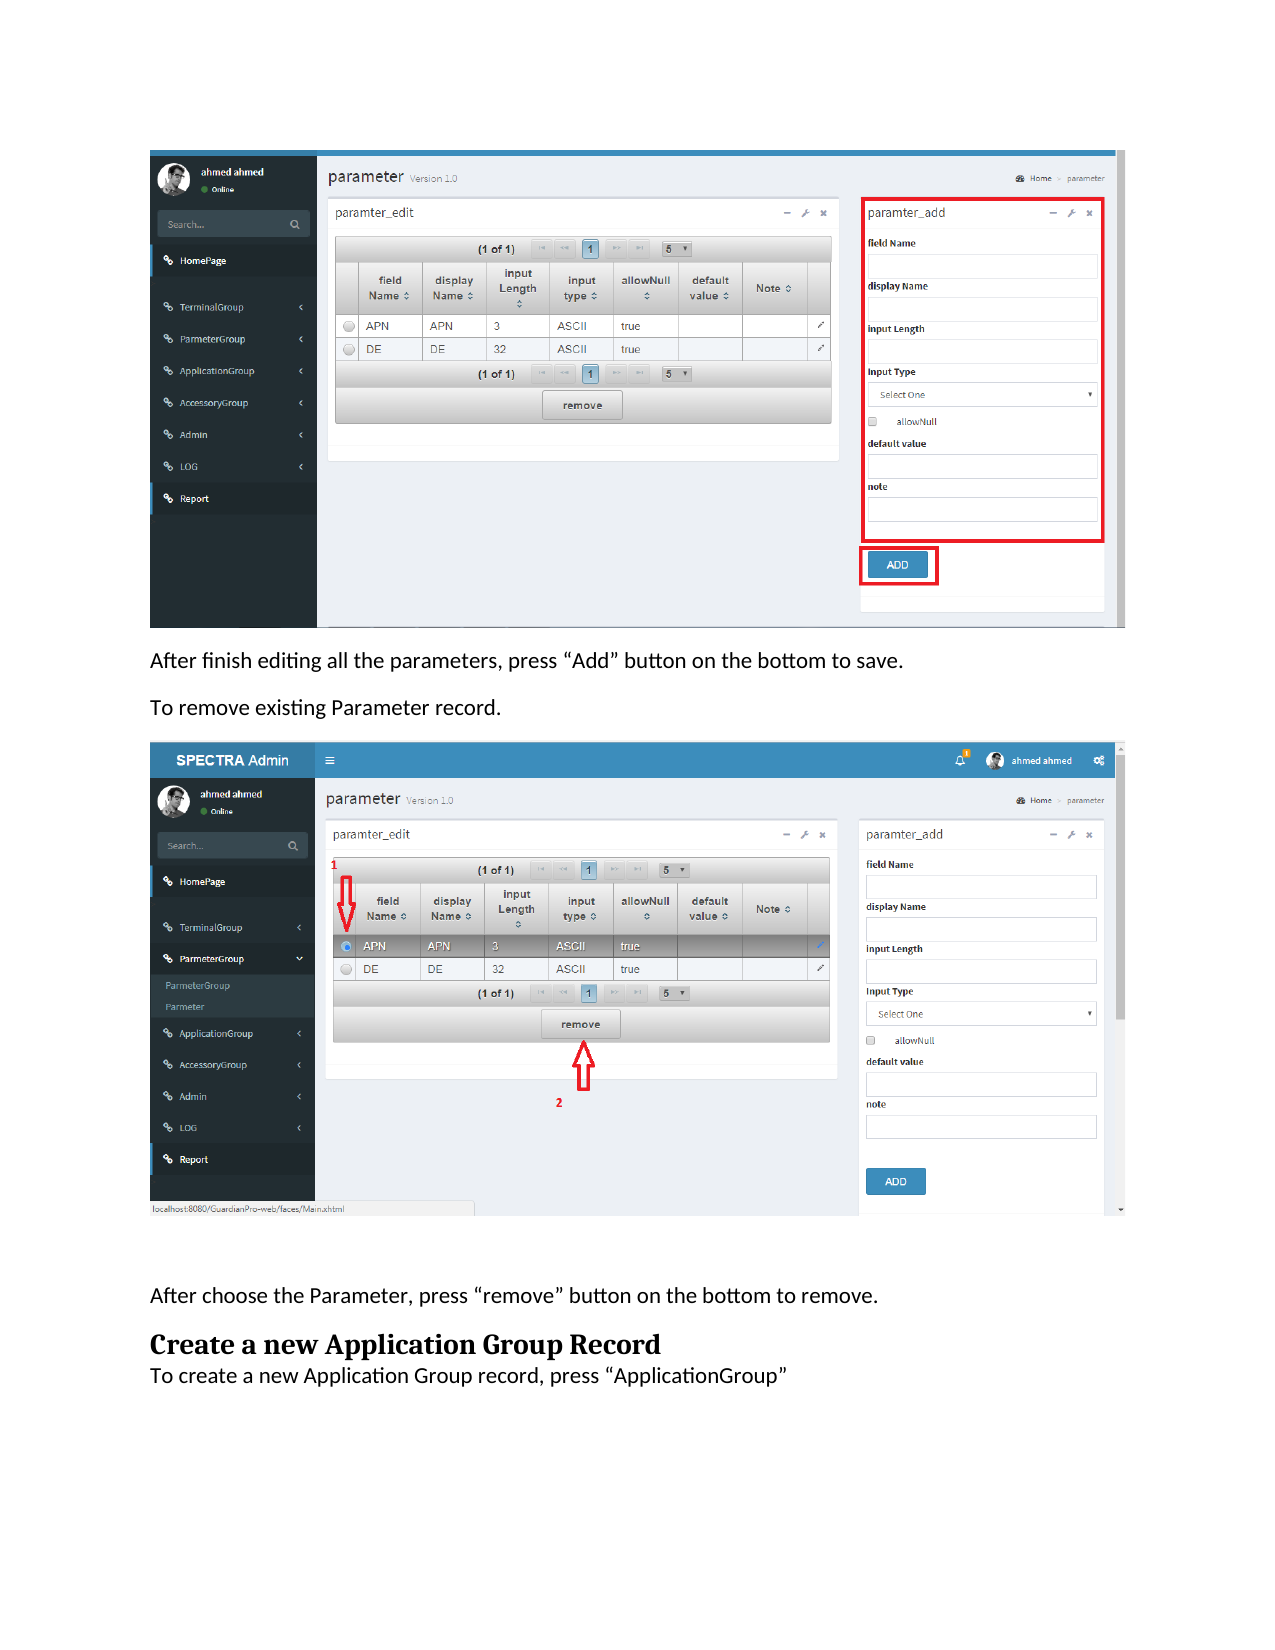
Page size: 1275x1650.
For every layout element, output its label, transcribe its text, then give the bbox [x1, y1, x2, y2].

text After finish editing all the parameters, press “Add” button on the bottom to save. [150, 647, 1125, 674]
text After choose the Parameter, press “remove” button on the bottom to remove. [150, 1281, 1125, 1309]
picture [150, 150, 1125, 628]
picture [150, 740, 1125, 1216]
text To remove existing Parameter record. [150, 693, 1125, 721]
text Create a new Application Group Record [150, 1328, 1125, 1361]
text To create a new Application Group record, press “ApplicationGroup” [150, 1361, 1125, 1389]
